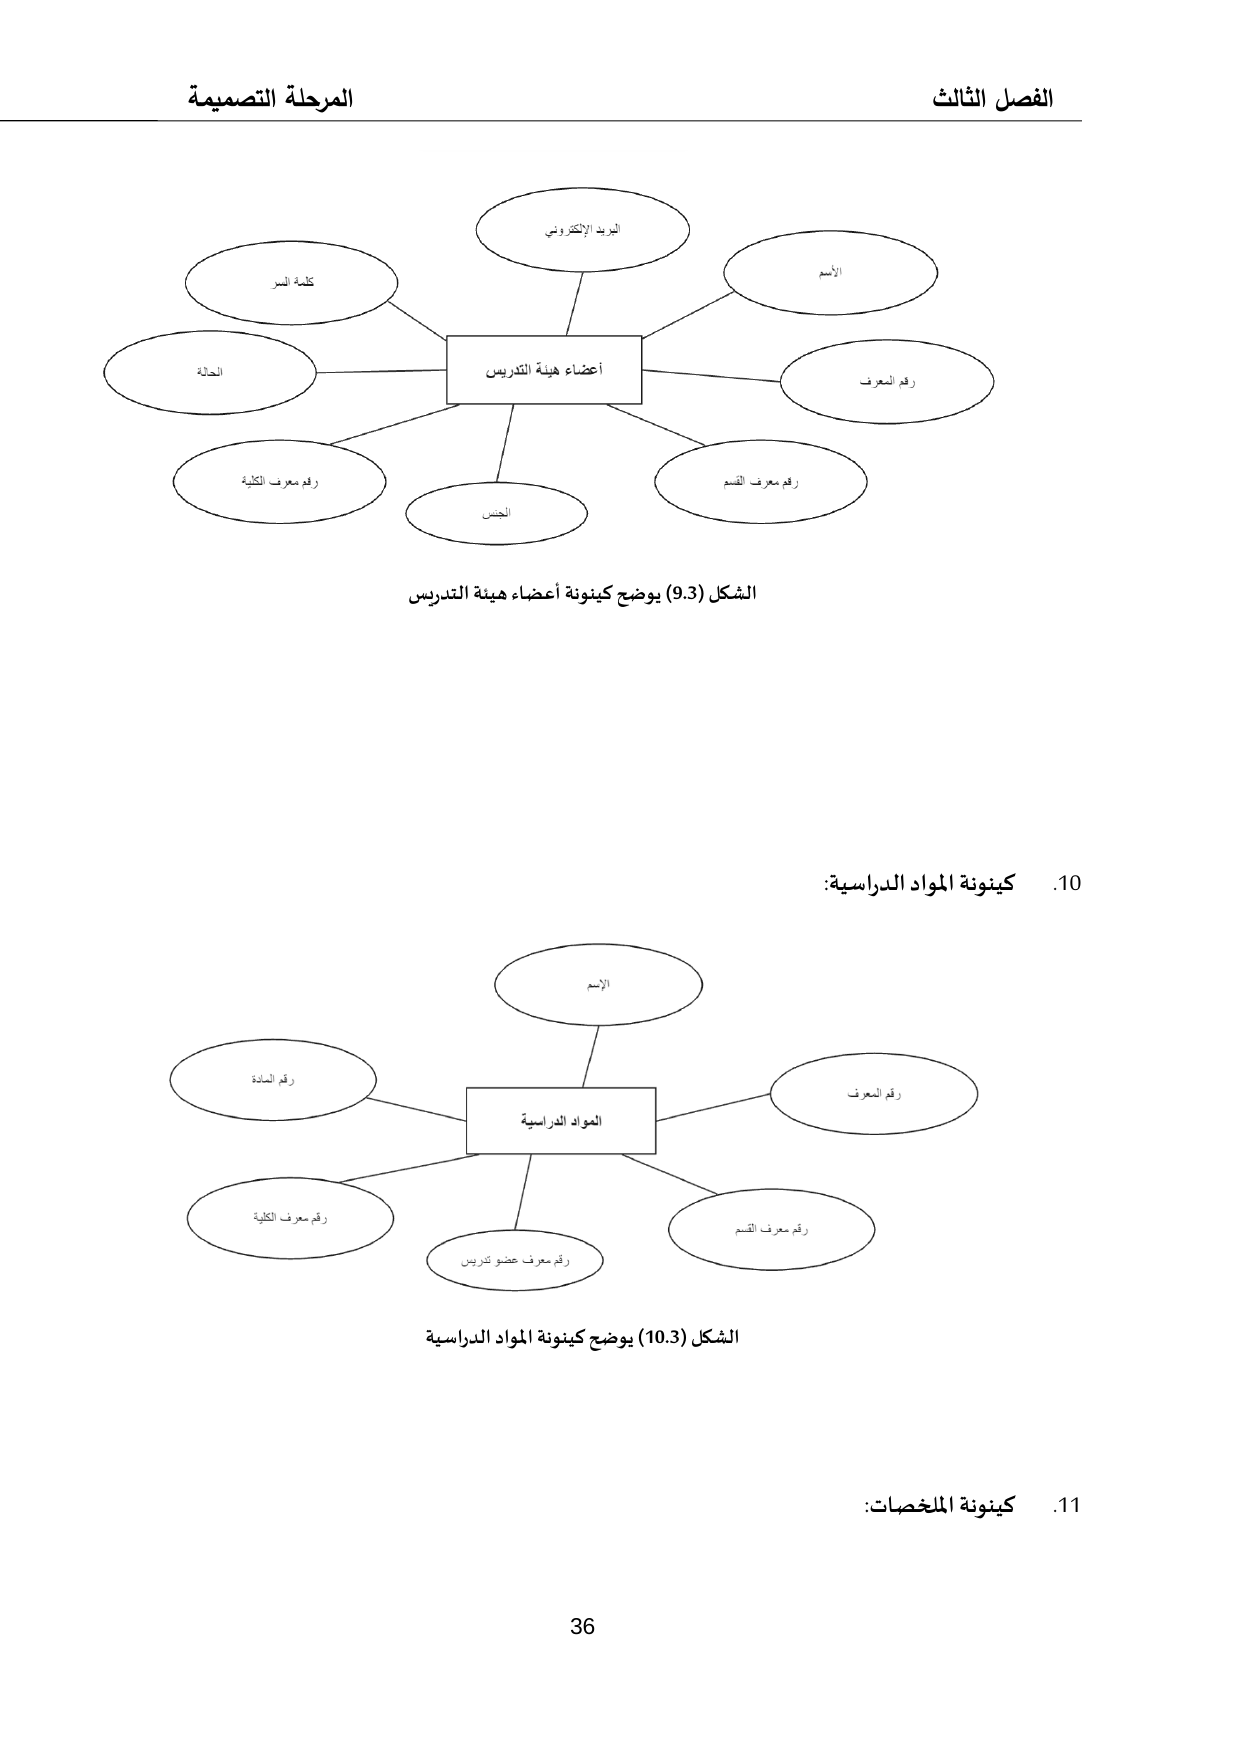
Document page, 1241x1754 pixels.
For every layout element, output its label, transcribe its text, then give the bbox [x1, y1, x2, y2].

text الشكل (9.3) يوضح كينونة أعضاء هيئة التدريس [112, 577, 1053, 612]
picture [147, 926, 1016, 1307]
list كينونة الملخصات: [112, 1487, 1053, 1527]
text الشكل (10.3) يوضح كينونة المواد الدراسية [112, 1321, 1053, 1356]
picture [75, 150, 1015, 564]
list كينونة المواد الدراسية: [112, 865, 1053, 906]
